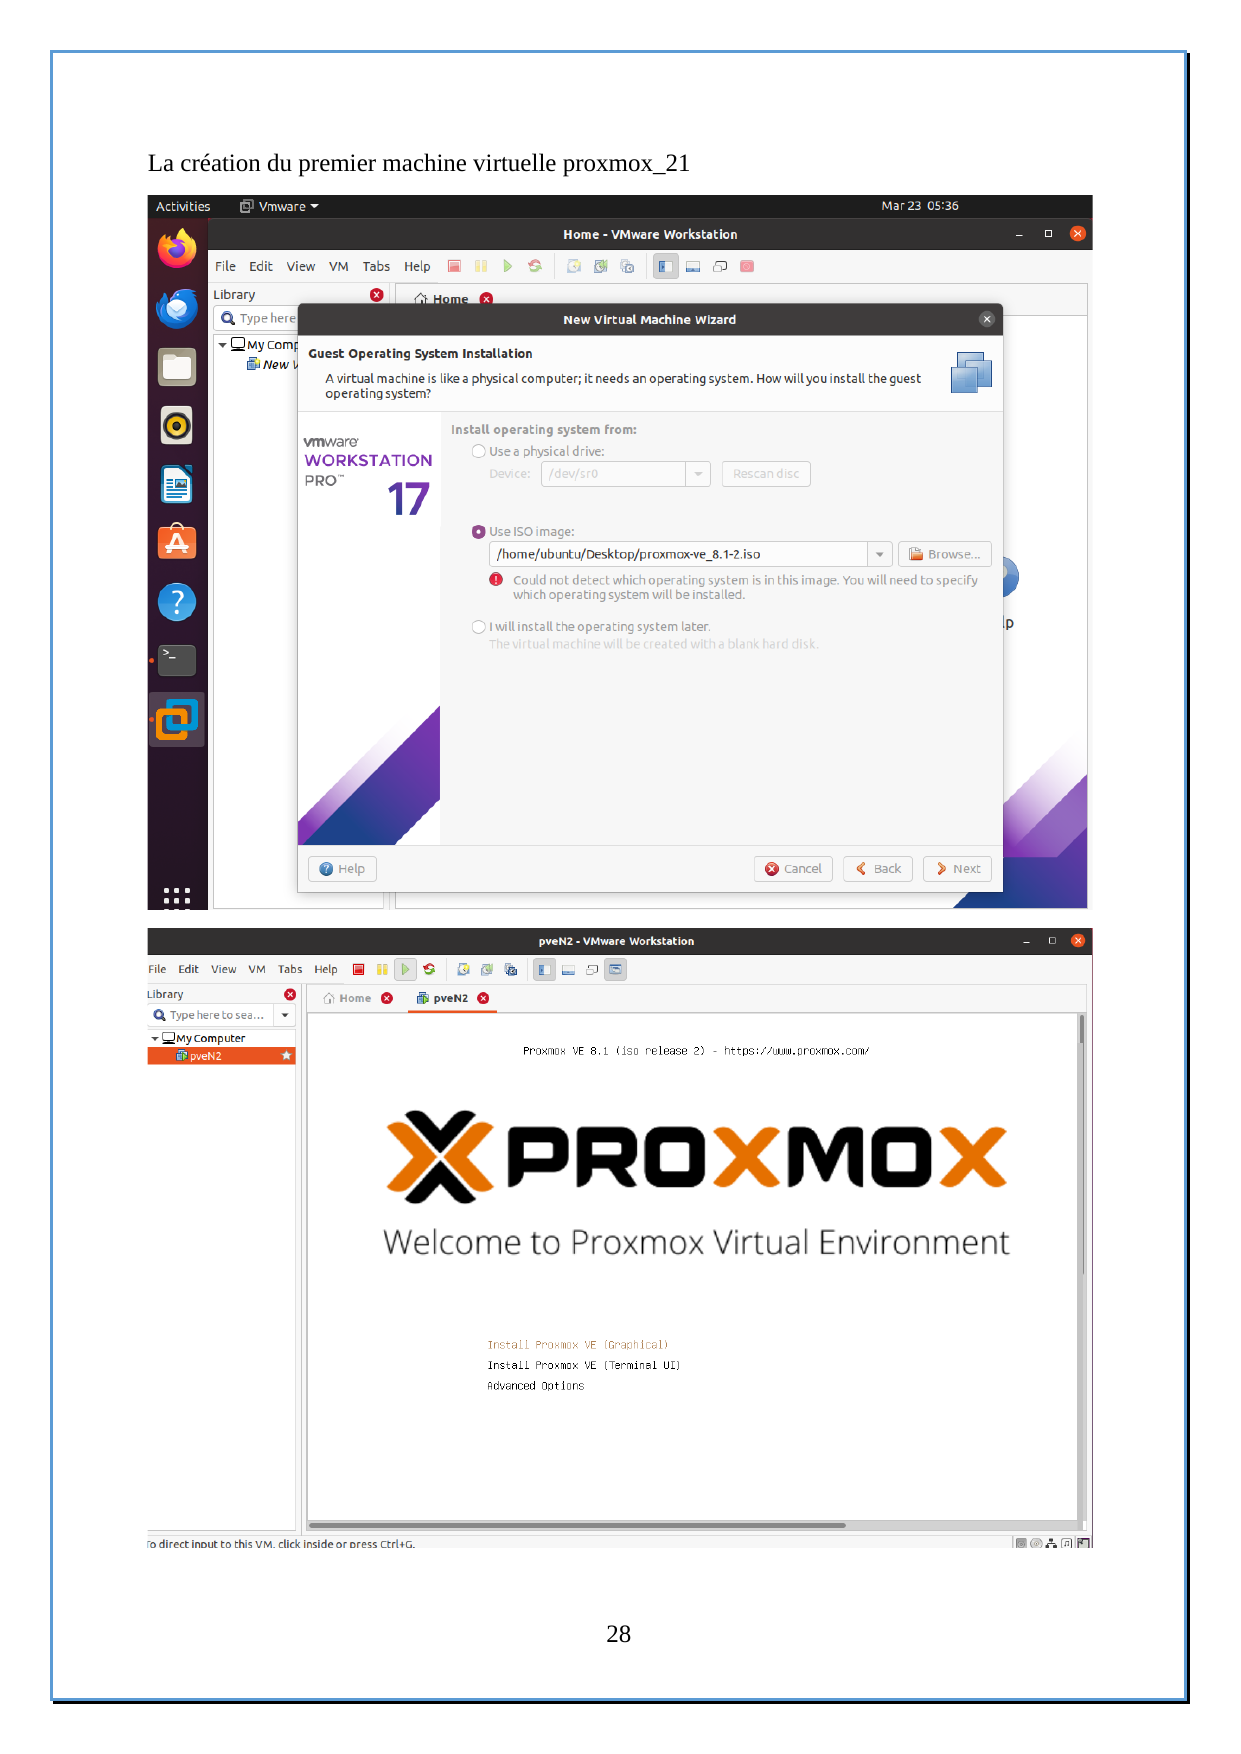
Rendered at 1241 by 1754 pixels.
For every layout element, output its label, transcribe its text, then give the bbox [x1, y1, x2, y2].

text La création du premier machine virtuelle proxmox_21 [148, 148, 1089, 176]
picture [147, 928, 1093, 1548]
picture [147, 195, 1093, 910]
